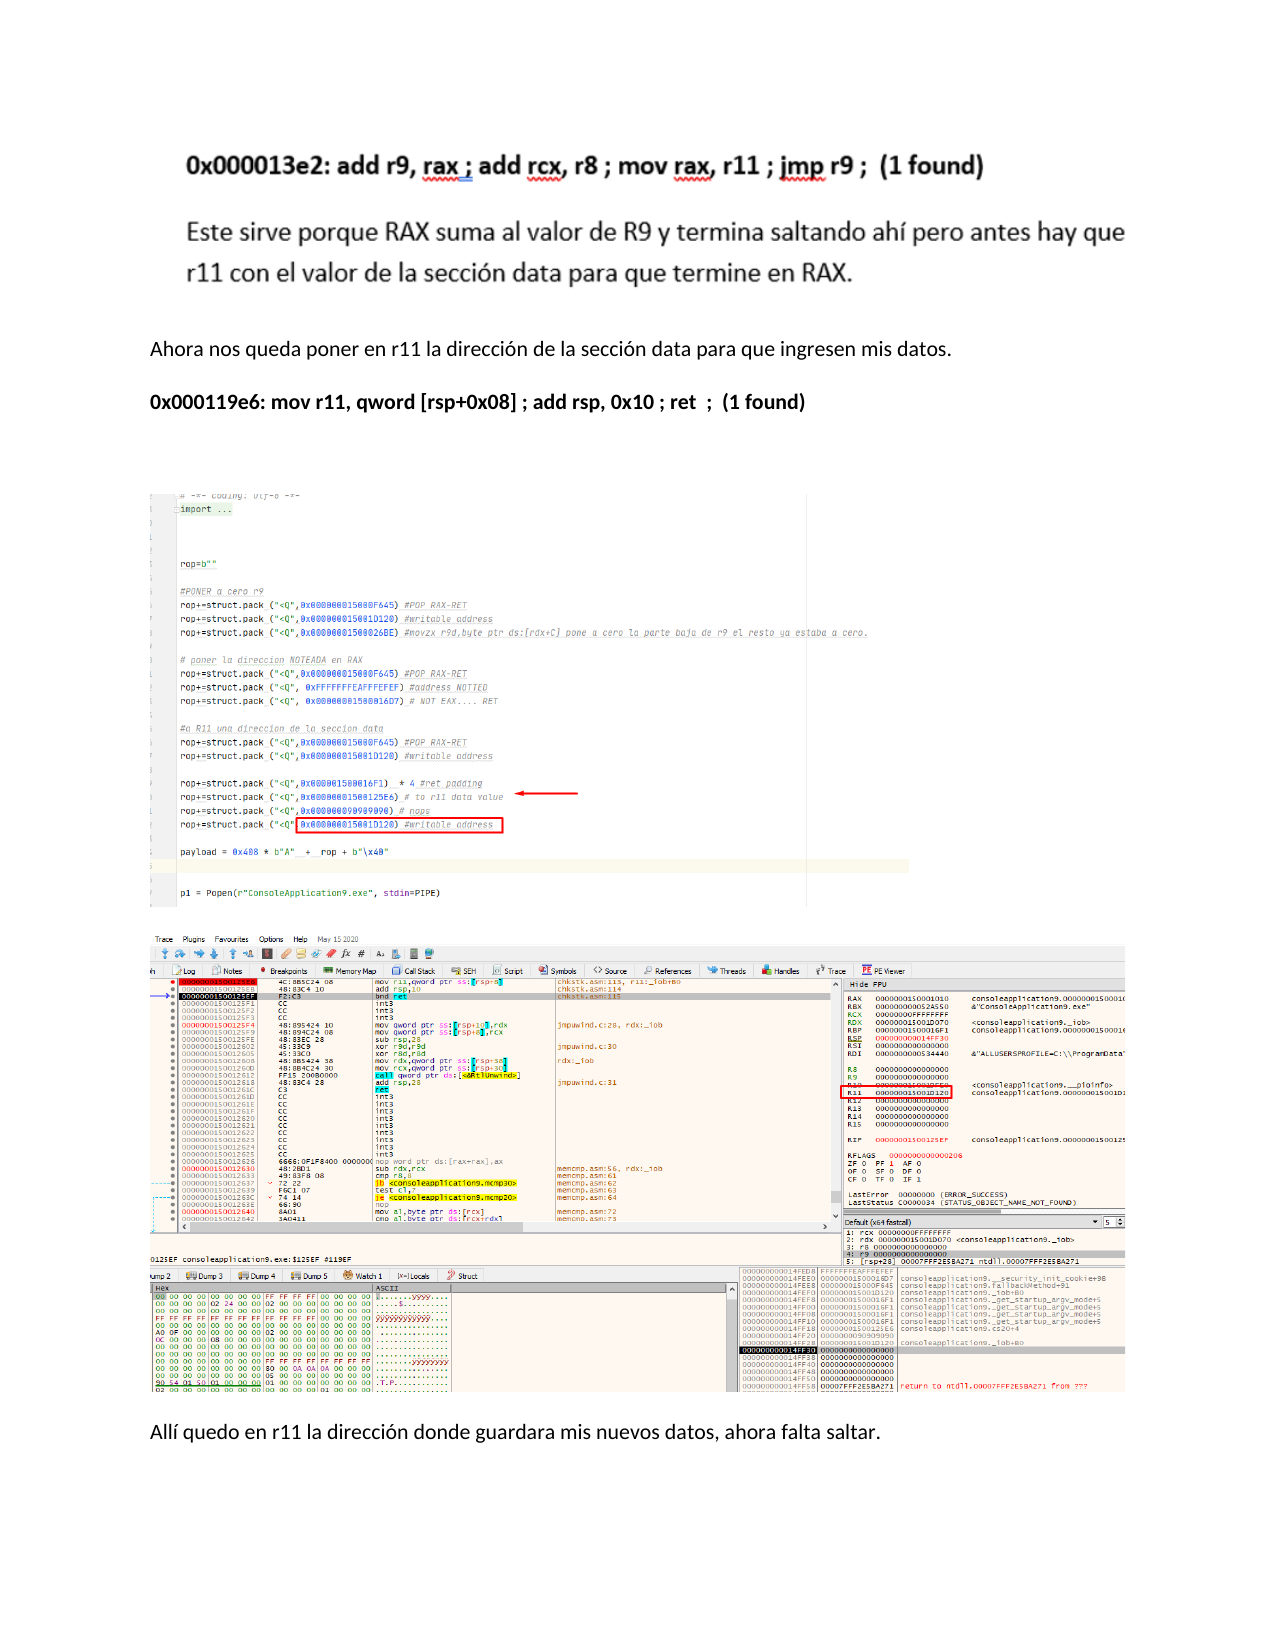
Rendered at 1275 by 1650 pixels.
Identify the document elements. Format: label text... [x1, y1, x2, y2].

text Allí quedo en r11 la dirección donde guardara mis nuevos datos, ahora falta saltar. [150, 1418, 1125, 1445]
text 0x000119e6: mov r11, qword [rsp+0x08] ; add rsp, 0x10 ; ret ; (1 found) [150, 388, 1125, 415]
text Ahora nos queda poner en r11 la dirección de la sección data para que ingresen mis datos. [150, 336, 1125, 362]
picture [150, 494, 909, 907]
picture [150, 150, 1125, 310]
picture [150, 933, 1125, 1392]
